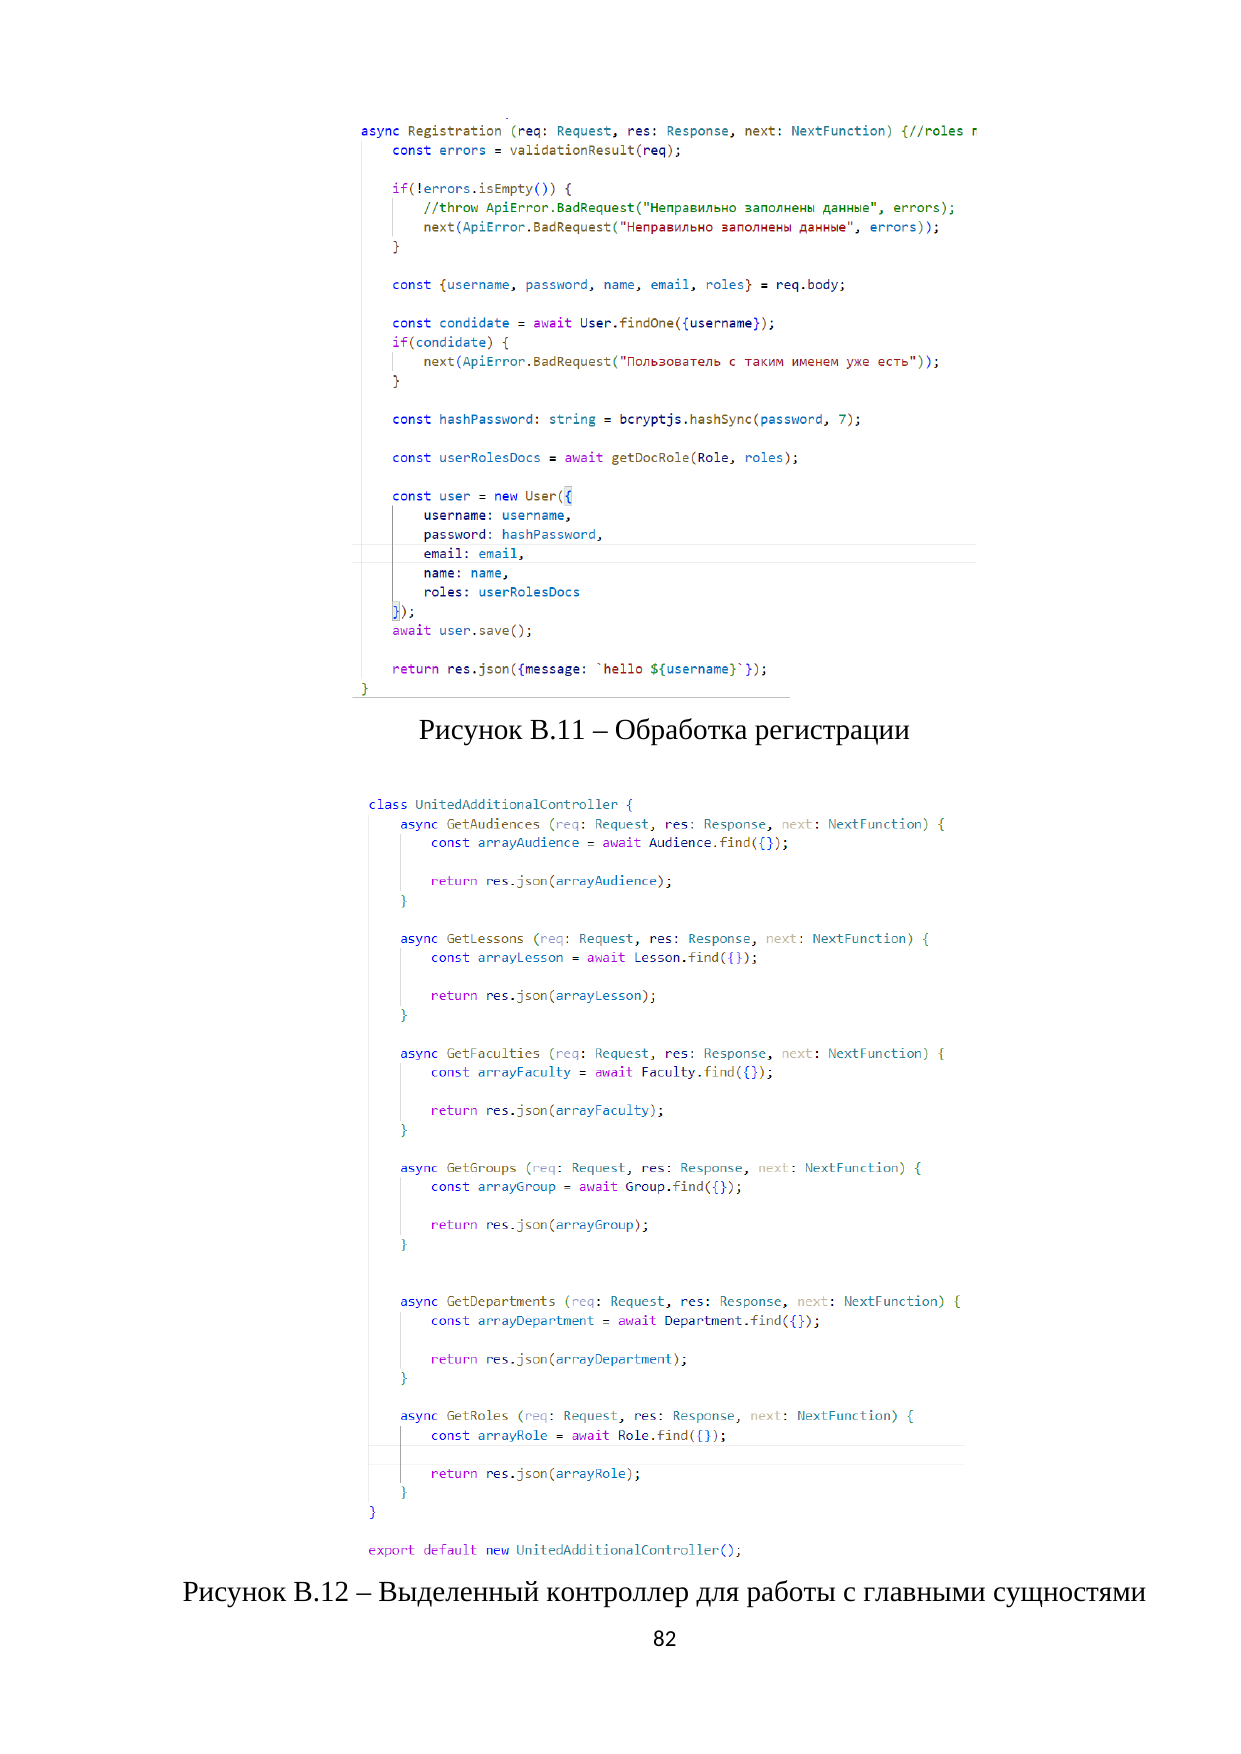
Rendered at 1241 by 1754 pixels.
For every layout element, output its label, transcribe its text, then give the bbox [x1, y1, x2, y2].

text Рисунок В.11 – Обработка регистрации [177, 712, 1152, 745]
text Рисунок В.12 – Выделенный контроллер для работы с главными сущностями [177, 1574, 1152, 1607]
picture [352, 118, 977, 698]
picture [363, 795, 965, 1560]
